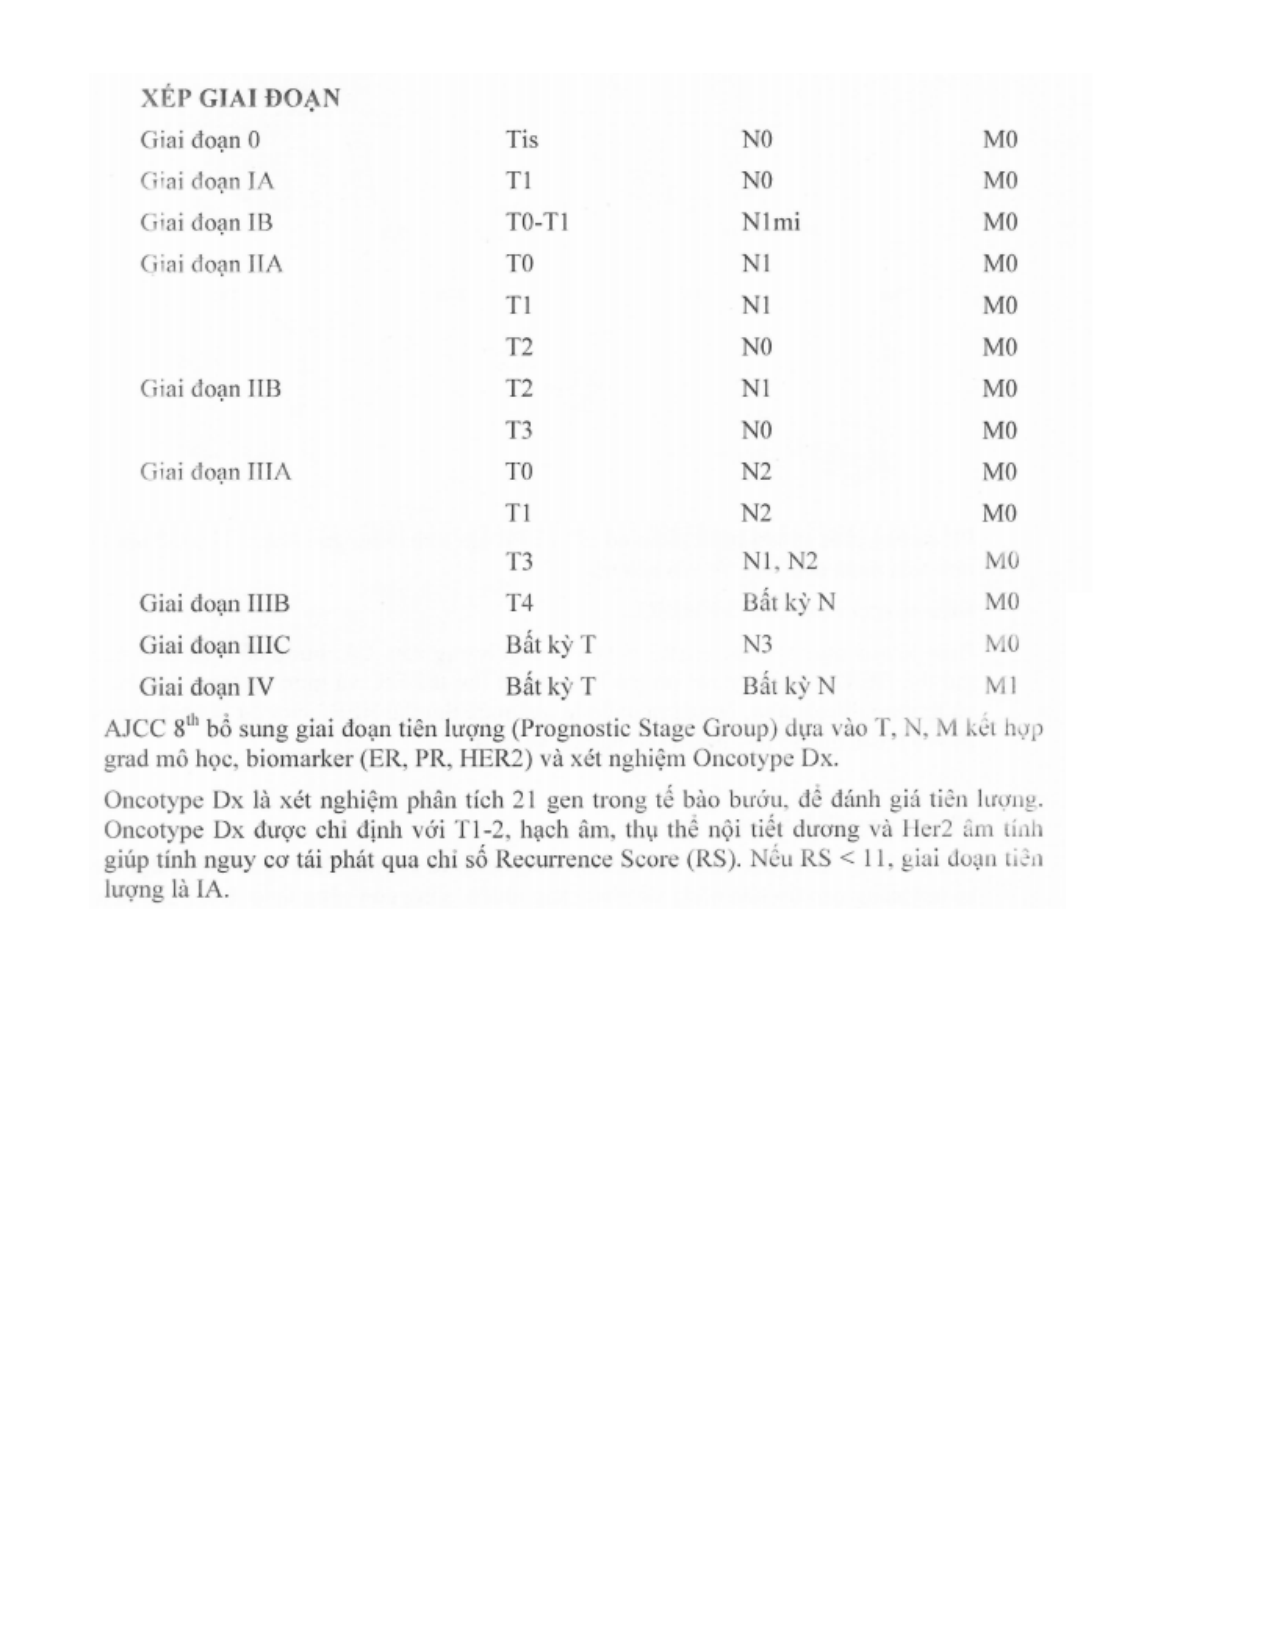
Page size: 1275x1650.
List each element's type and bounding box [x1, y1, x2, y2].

picture [88, 73, 1163, 923]
